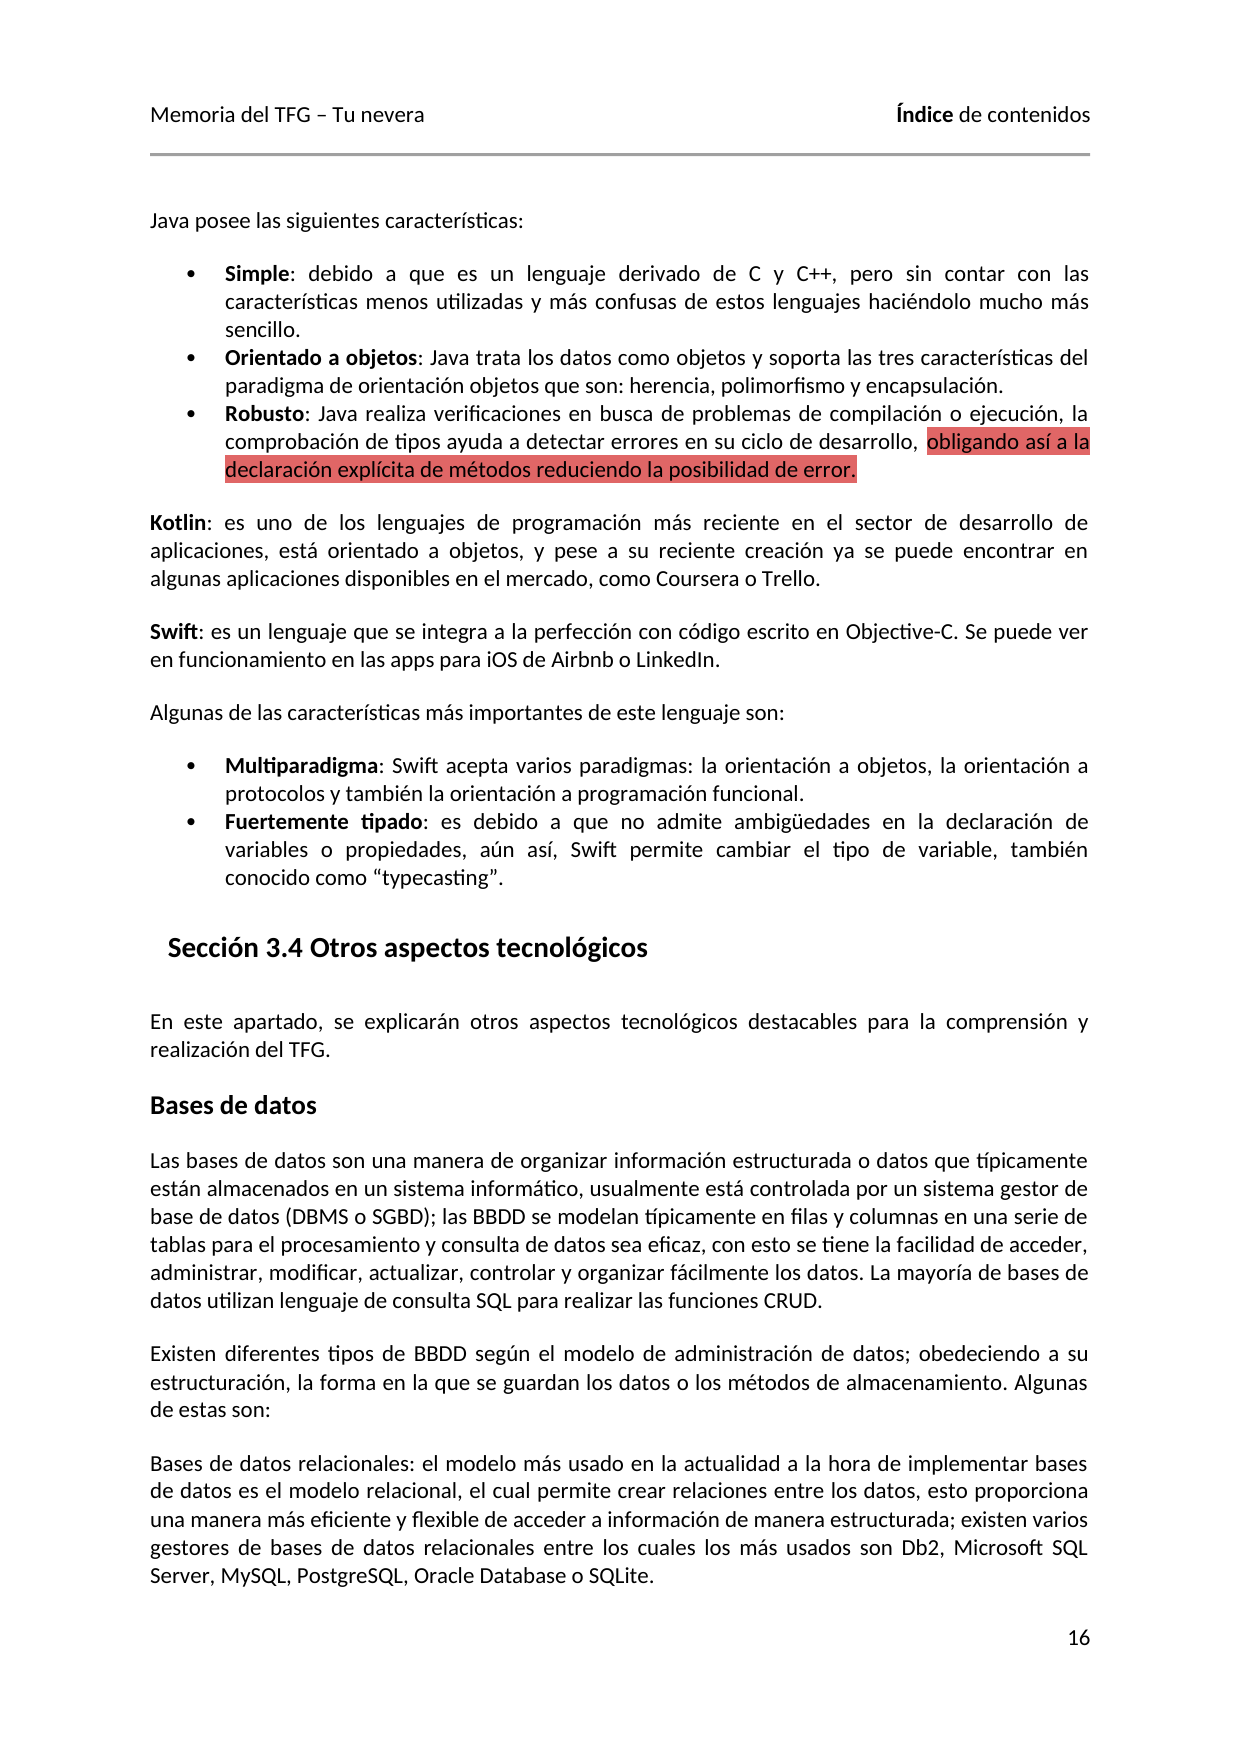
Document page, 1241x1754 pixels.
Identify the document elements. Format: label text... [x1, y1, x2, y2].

text En este apartado, se explicarán otros aspectos tecnológicos destacables para la comprensión y realización del TFG. [150, 1007, 1090, 1063]
text Las bases de datos son una manera de organizar información estructurada o datos que típicamente están almacenados en un sistema informático, usualmente está controlada por un sistema gestor de base de datos (DBMS o SGBD); las BBDD se modelan típicamente en filas y columnas en una serie de tablas para el procesamiento y consulta de datos sea eficaz, con esto se tiene la facilidad de acceder, administrar, modificar, actualizar, controlar y organizar fácilmente los datos. La mayoría de bases de datos utilizan lenguaje de consulta SQL para realizar las funciones CRUD. [150, 1146, 1090, 1314]
text Java posee las siguientes características: [150, 206, 1090, 234]
text Kotlin: es uno de los lenguajes de programación más reciente en el sector de desarrollo de aplicaciones, está orientado a objetos, y pese a su reciente creación ya se puede encontrar en algunas aplicaciones disponibles en el mercado, como Coursera o Trello. [150, 508, 1090, 592]
text Existen diferentes tipos de BBDD según el modelo de administración de datos; obedeciendo a su estructuración, la forma en la que se guardan los datos o los métodos de almacenamiento. Algunas de estas son: [150, 1339, 1090, 1424]
subtitle Otros aspectos tecnológicos [168, 929, 1090, 964]
list Multiparadigma: Swift acepta varios paradigmas: la orientación a objetos, la orientación a protocolos y también la orientación a programación funcional. [187, 751, 1090, 807]
list Fuertemente tipado: es debido a que no admite ambigüedades en la declaración de variables o propiedades, aún así, Swift permite cambiar el tipo de variable, también conocido como “typecasting”. [187, 807, 1090, 891]
text Bases de datos relacionales: el modelo más usado en la actualidad a la hora de implementar bases de datos es el modelo relacional, el cual permite crear relaciones entre los datos, esto proporciona una manera más eficiente y flexible de acceder a información de manera estructurada; existen varios gestores de bases de datos relacionales entre los cuales los más usados son Db2, Microsoft SQL Server, MySQL, PostgreSQL, Oracle Database o SQLite. [150, 1449, 1090, 1589]
text Swift: es un lenguaje que se integra a la perfección con código escrito en Objective-C. Se puede ver en funcionamiento en las apps para iOS de Airbnb o LinkedIn. [150, 617, 1090, 673]
text Algunas de las características más importantes de este lenguaje son: [150, 698, 1090, 726]
text Bases de datos [150, 1088, 1090, 1121]
list Orientado a objetos: Java trata los datos como objetos y soporta las tres características del paradigma de orientación objetos que son: herencia, polimorfismo y encapsulación. [187, 343, 1090, 399]
list Robusto: Java realiza verificaciones en busca de problemas de compilación o ejecución, la comprobación de tipos ayuda a detectar errores en su ciclo de desarrollo, obligando así a la declaración explícita de métodos reduciendo la posibilidad de error. [187, 399, 1090, 483]
list Simple: debido a que es un lenguaje derivado de C y C++, pero sin contar con las características menos utilizadas y más confusas de estos lenguajes haciéndolo mucho más sencillo. [187, 259, 1090, 343]
